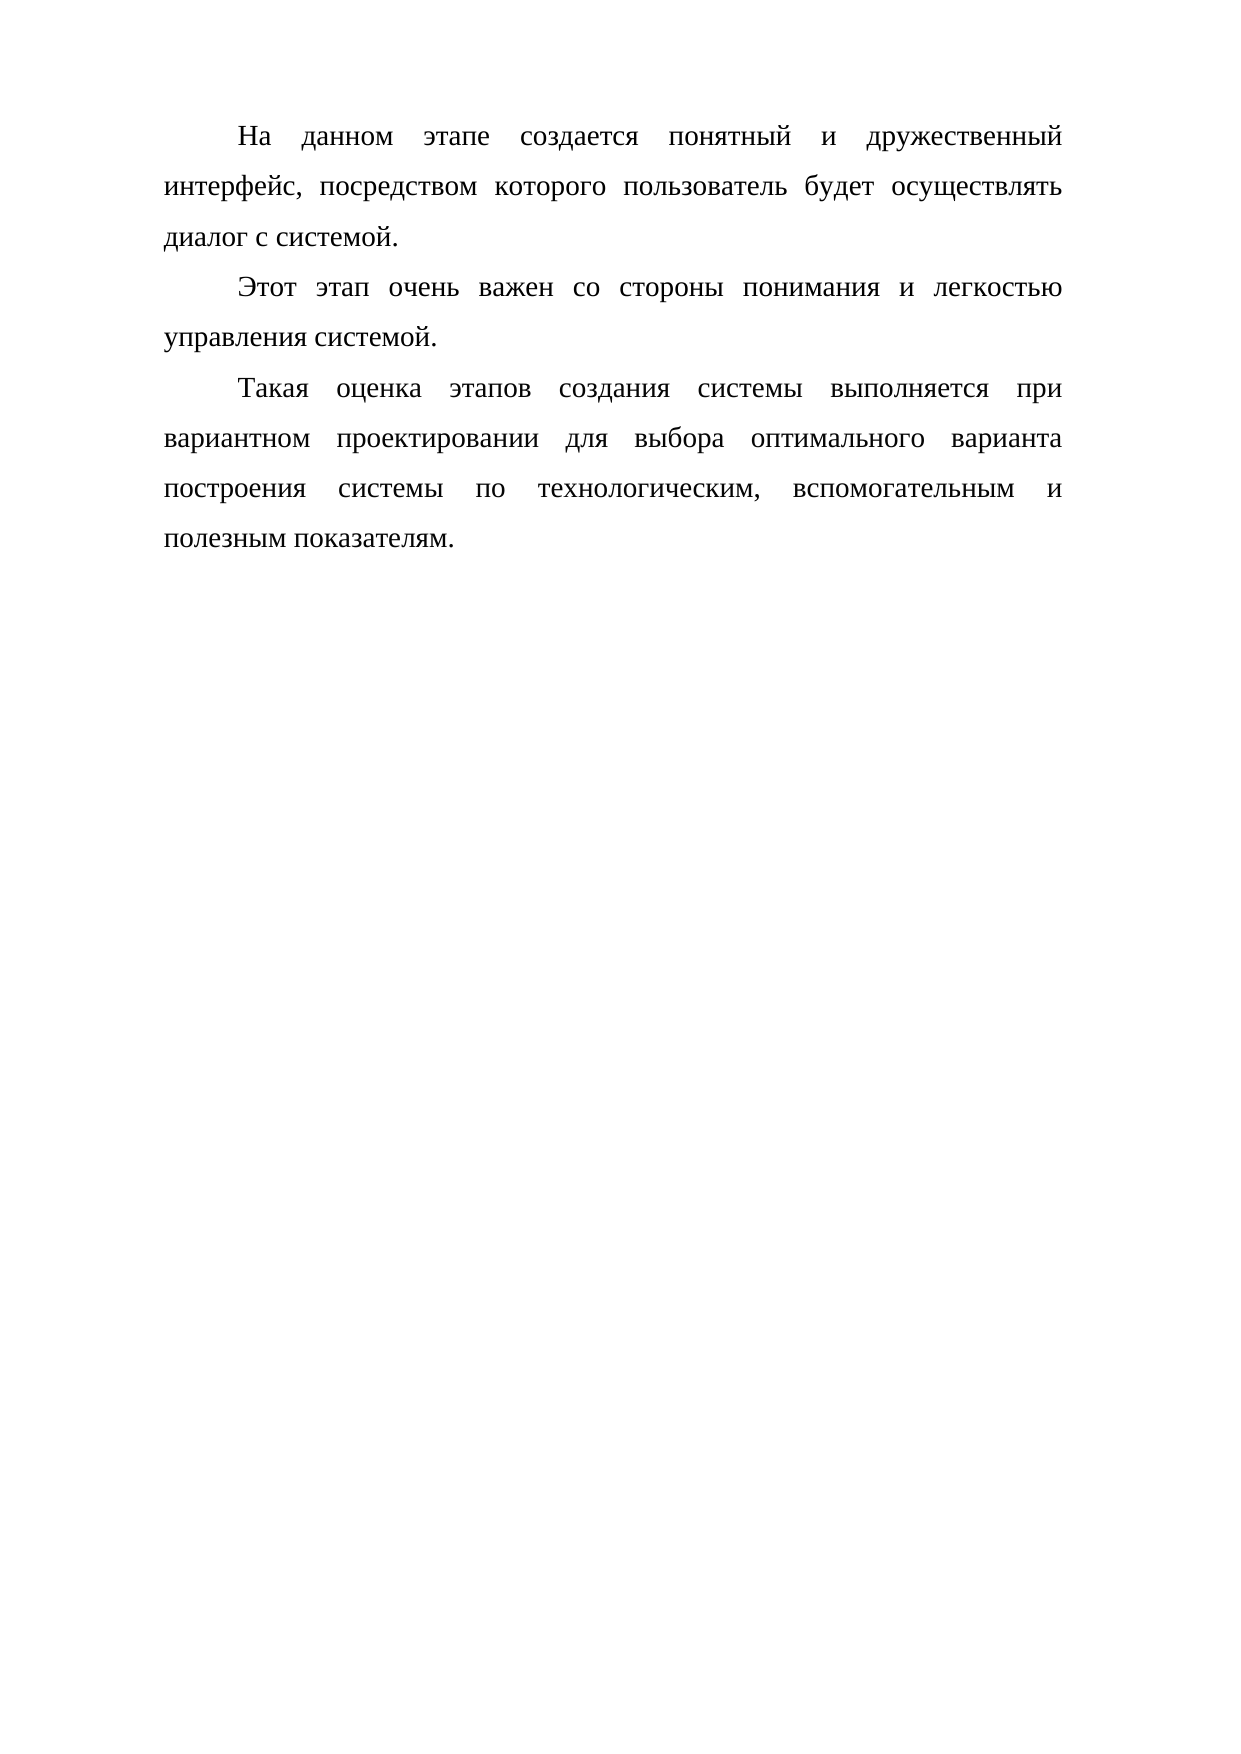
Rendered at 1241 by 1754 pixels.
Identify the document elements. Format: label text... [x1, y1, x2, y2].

text Этот этап очень важен со стороны понимания и легкостью управления системой. [163, 269, 1063, 353]
text Такая оценка этапов создания системы выполняется при вариантном проектировании для выбора оптимального варианта построения системы по технологическим, вспомогательным и полезным показателям. [163, 370, 1063, 554]
text На данном этапе создается понятный и дружественный интерфейс, посредством которого пользователь будет осуществлять диалог с системой. [163, 118, 1063, 252]
